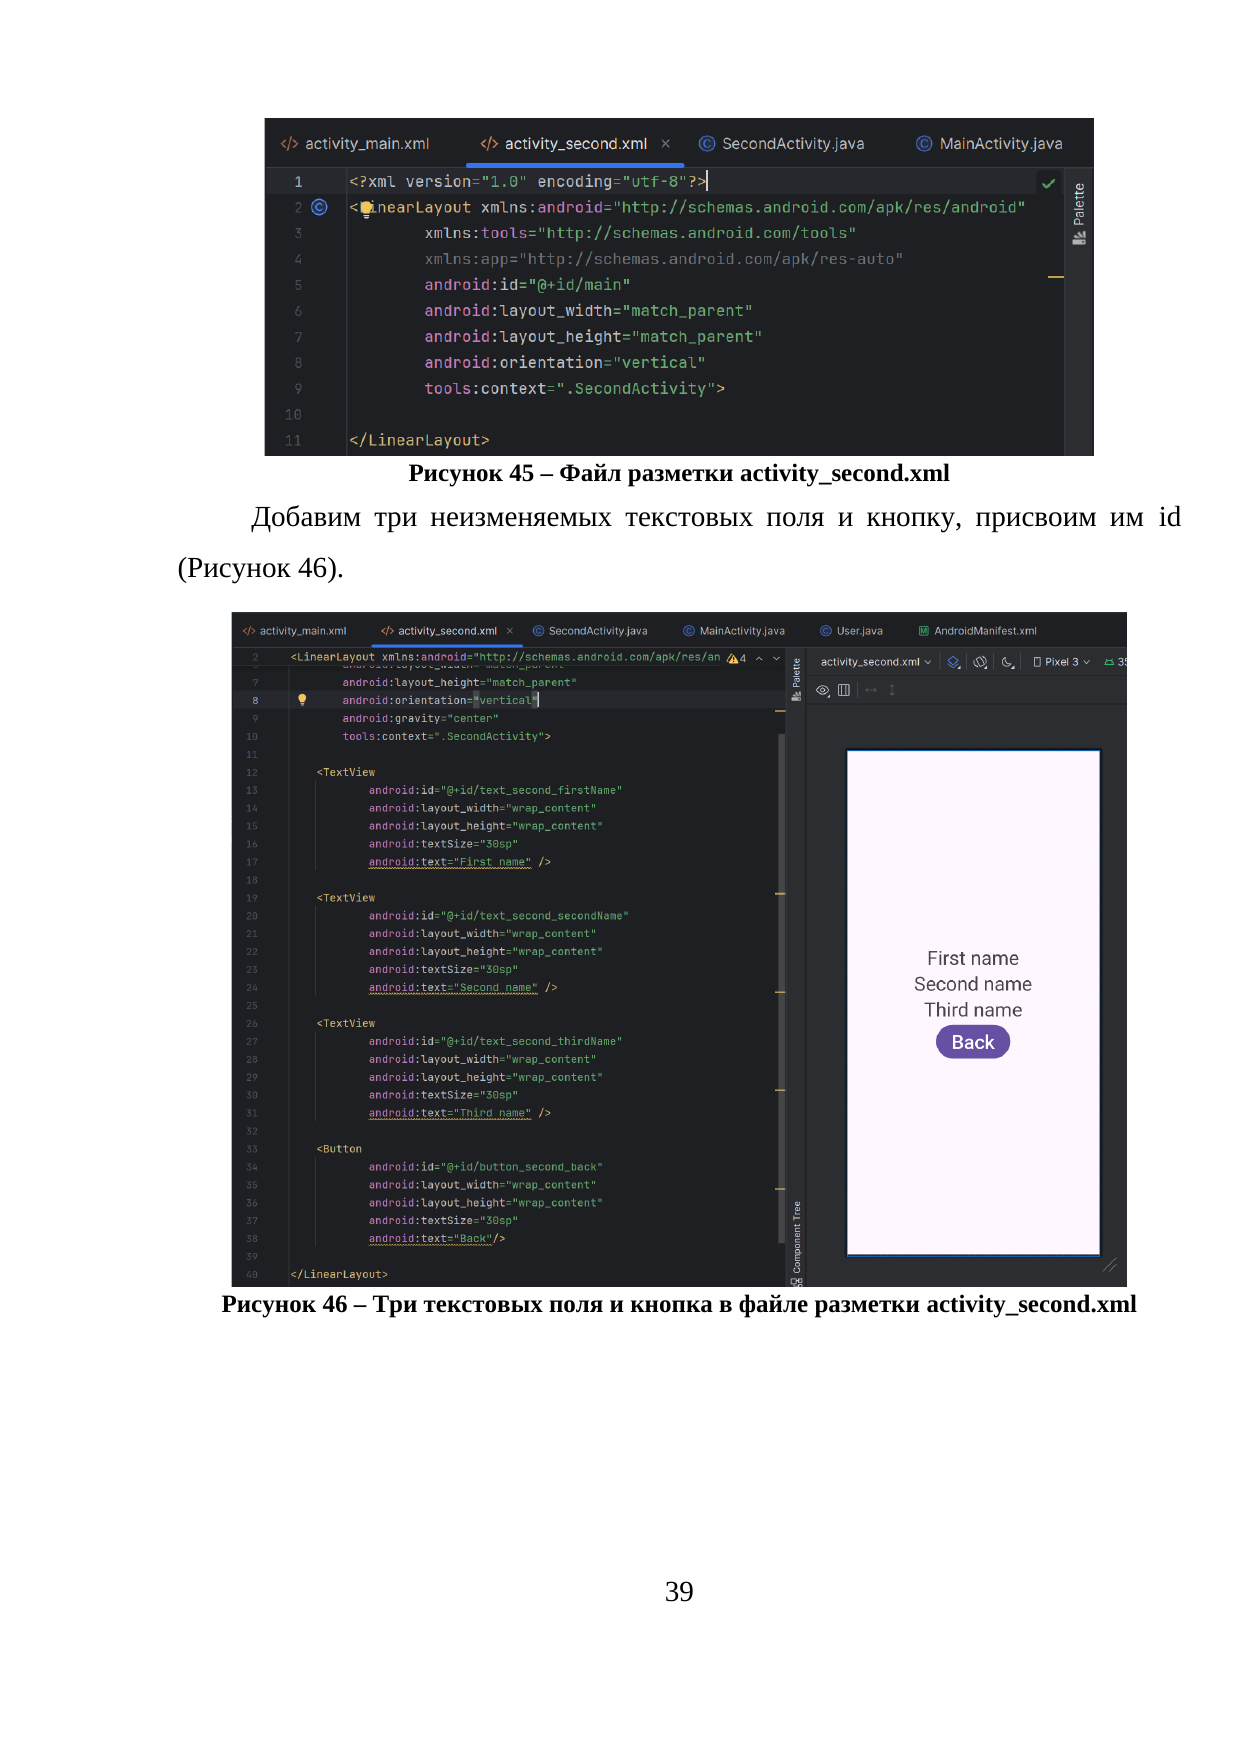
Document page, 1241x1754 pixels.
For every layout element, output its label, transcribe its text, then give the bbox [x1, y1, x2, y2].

picture [264, 118, 1094, 456]
text Рисунок 46 – Три текстовых поля и кнопка в файле разметки activity_second.xml [177, 1289, 1181, 1318]
text Рисунок 45 – Файл разметки activity_second.xml [177, 458, 1181, 487]
text Добавим три неизменяемых текстовых поля и кнопку, присвоим им id (Рисунок 46). [177, 499, 1181, 583]
picture [231, 612, 1127, 1287]
